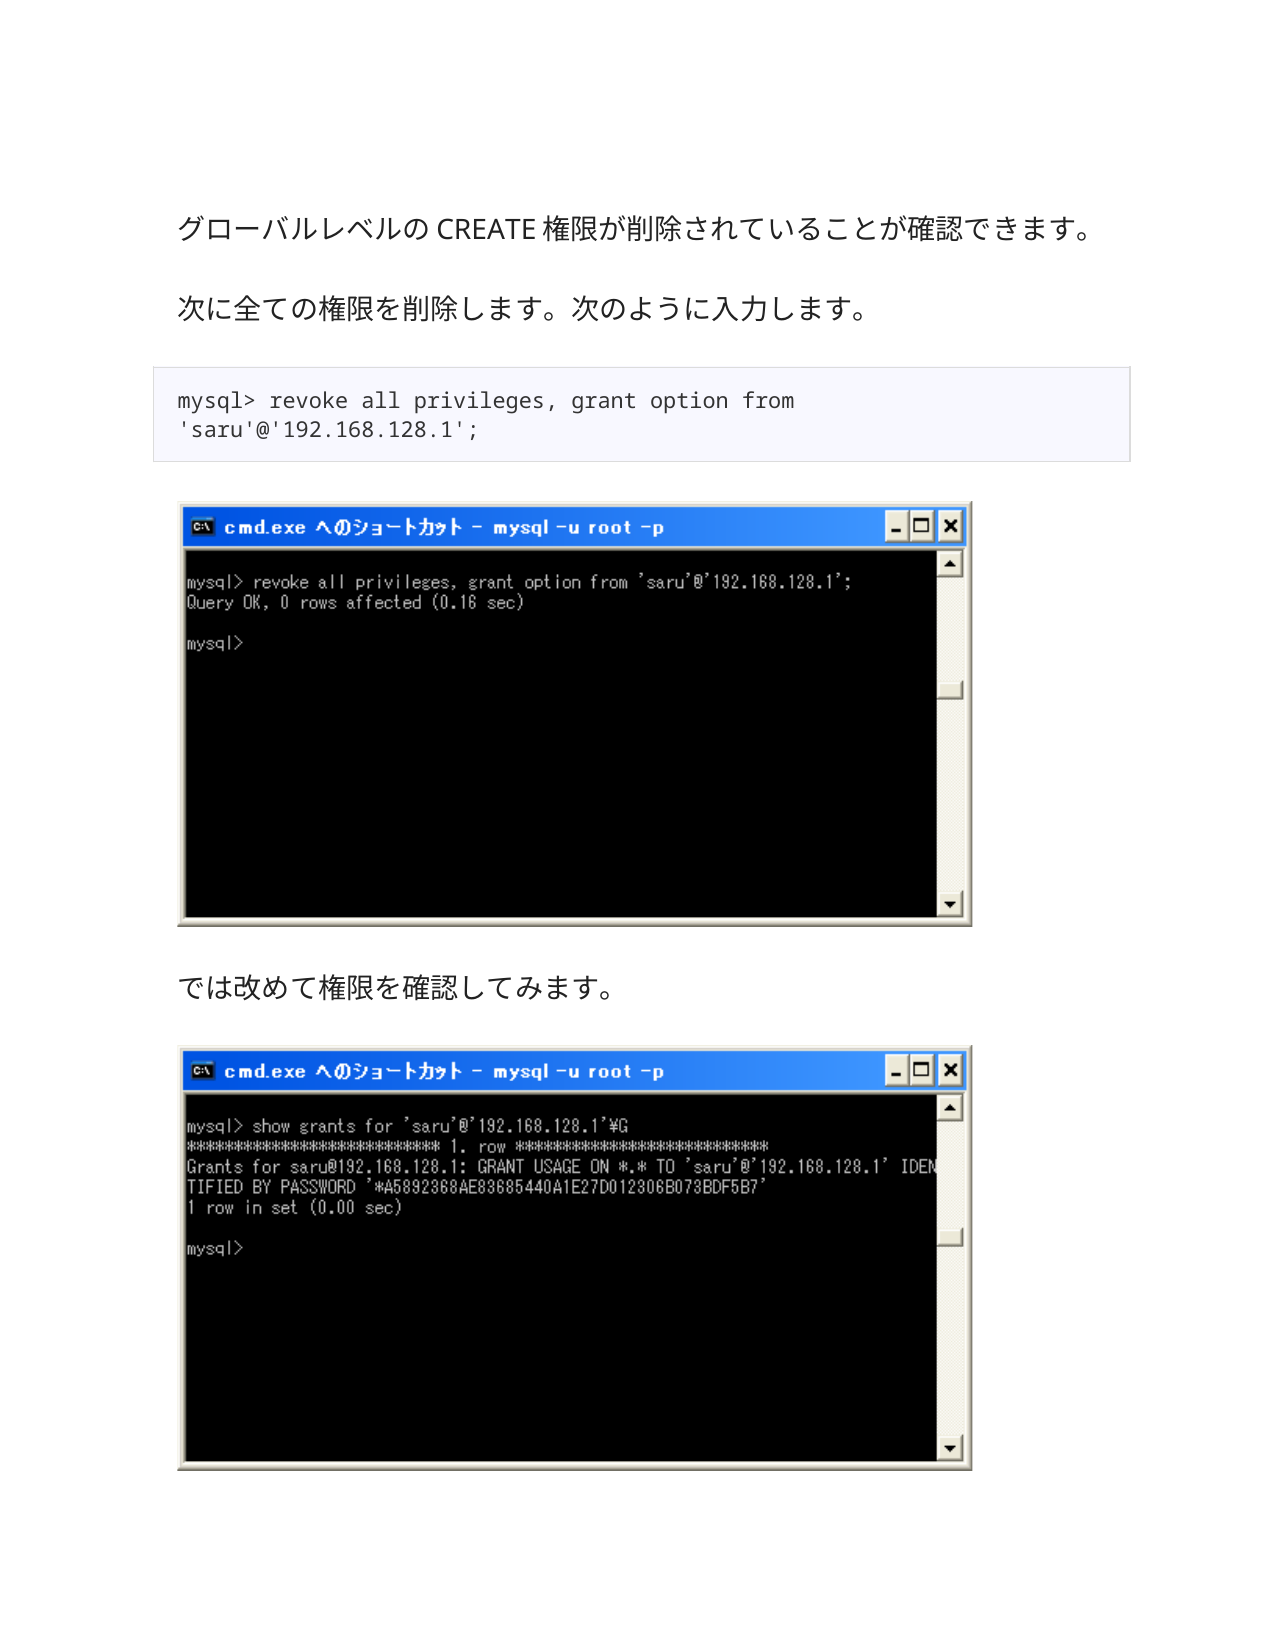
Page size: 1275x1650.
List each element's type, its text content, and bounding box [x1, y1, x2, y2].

picture [177, 1045, 973, 1471]
picture [177, 501, 973, 927]
text mysql> revoke all privileges, grant option from 'saru'@'192.168.128.1'; [154, 368, 1129, 461]
text 次に全ての権限を削除します。次のように入力します。 [177, 287, 1098, 327]
text グローバルレベルのCREATE権限が削除されていることが確認できます。 [177, 207, 1098, 248]
text では改めて権限を確認してみます。 [177, 966, 1098, 1006]
